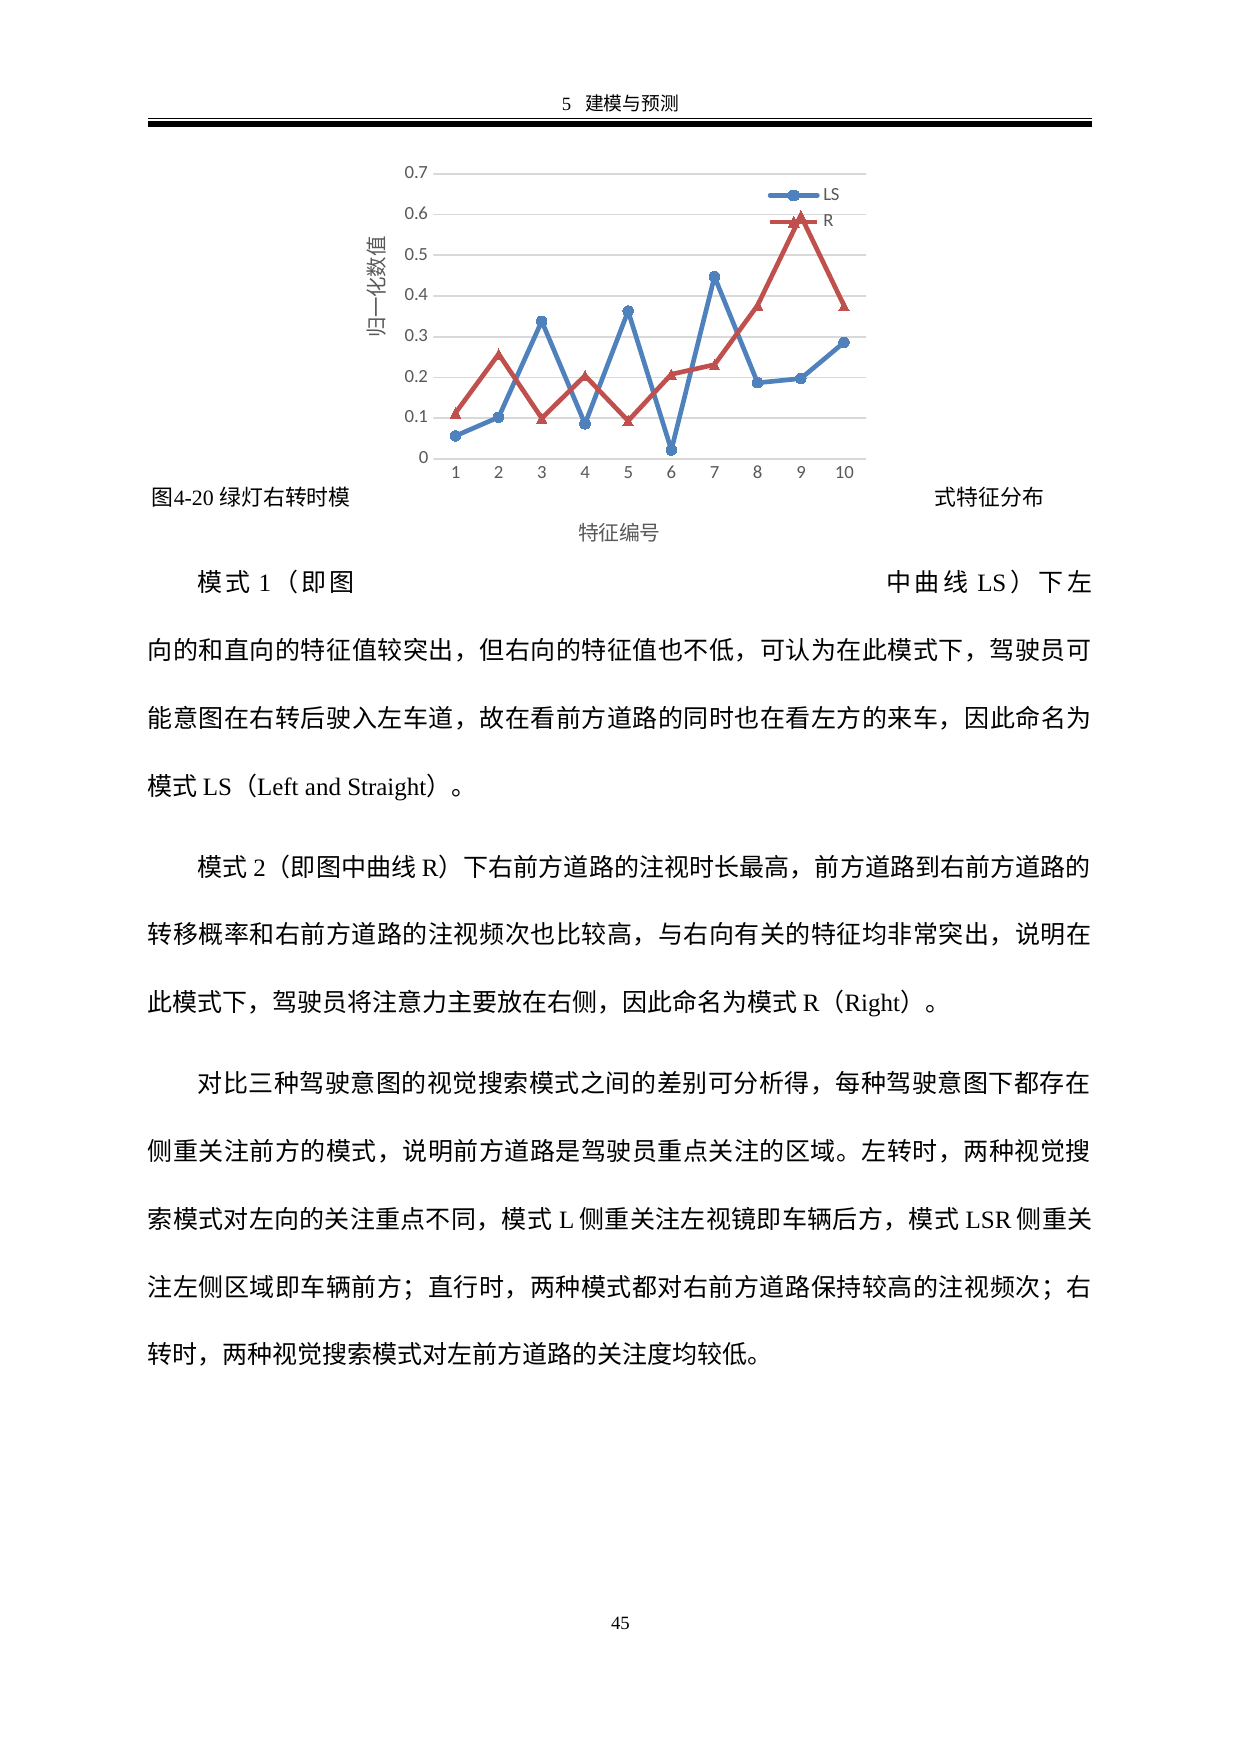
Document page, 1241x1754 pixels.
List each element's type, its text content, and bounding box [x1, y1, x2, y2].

text 模式1（即图中曲线LS）下左向的和直向的特征值较突出，但右向的特征值也不低，可认为在此模式下，驾驶员可能意图在右转后驶入左车道，故在看前方道路的同时也在看左方的来车，因此命名为模式LS（Left and Straight）。 [148, 547, 1092, 819]
subtitle 绿灯右转时模式特征分布 [886, 479, 1092, 513]
text 模式2（即图中曲线R）下右前方道路的注视时长最高，前方道路到右前方道路的转移概率和右前方道路的注视频次也比较高，与右向有关的特征均非常突出，说明在此模式下，驾驶员将注意力主要放在右侧，因此命名为模式R（Right）。 [148, 831, 1092, 1035]
text 对比三种驾驶意图的视觉搜索模式之间的差别可分析得，每种驾驶意图下都存在侧重关注前方的模式，说明前方道路是驾驶员重点关注的区域。左转时，两种视觉搜索模式对左向的关注重点不同，模式L侧重关注左视镜即车辆后方，模式LSR侧重关注左侧区域即车辆前方；直行时，两种模式都对右前方道路保持较高的注视频次；右转时，两种视觉搜索模式对左前方道路的关注度均较低。 [148, 1047, 1092, 1387]
subtitle 绿灯右转时模式特征分布 [148, 479, 354, 513]
